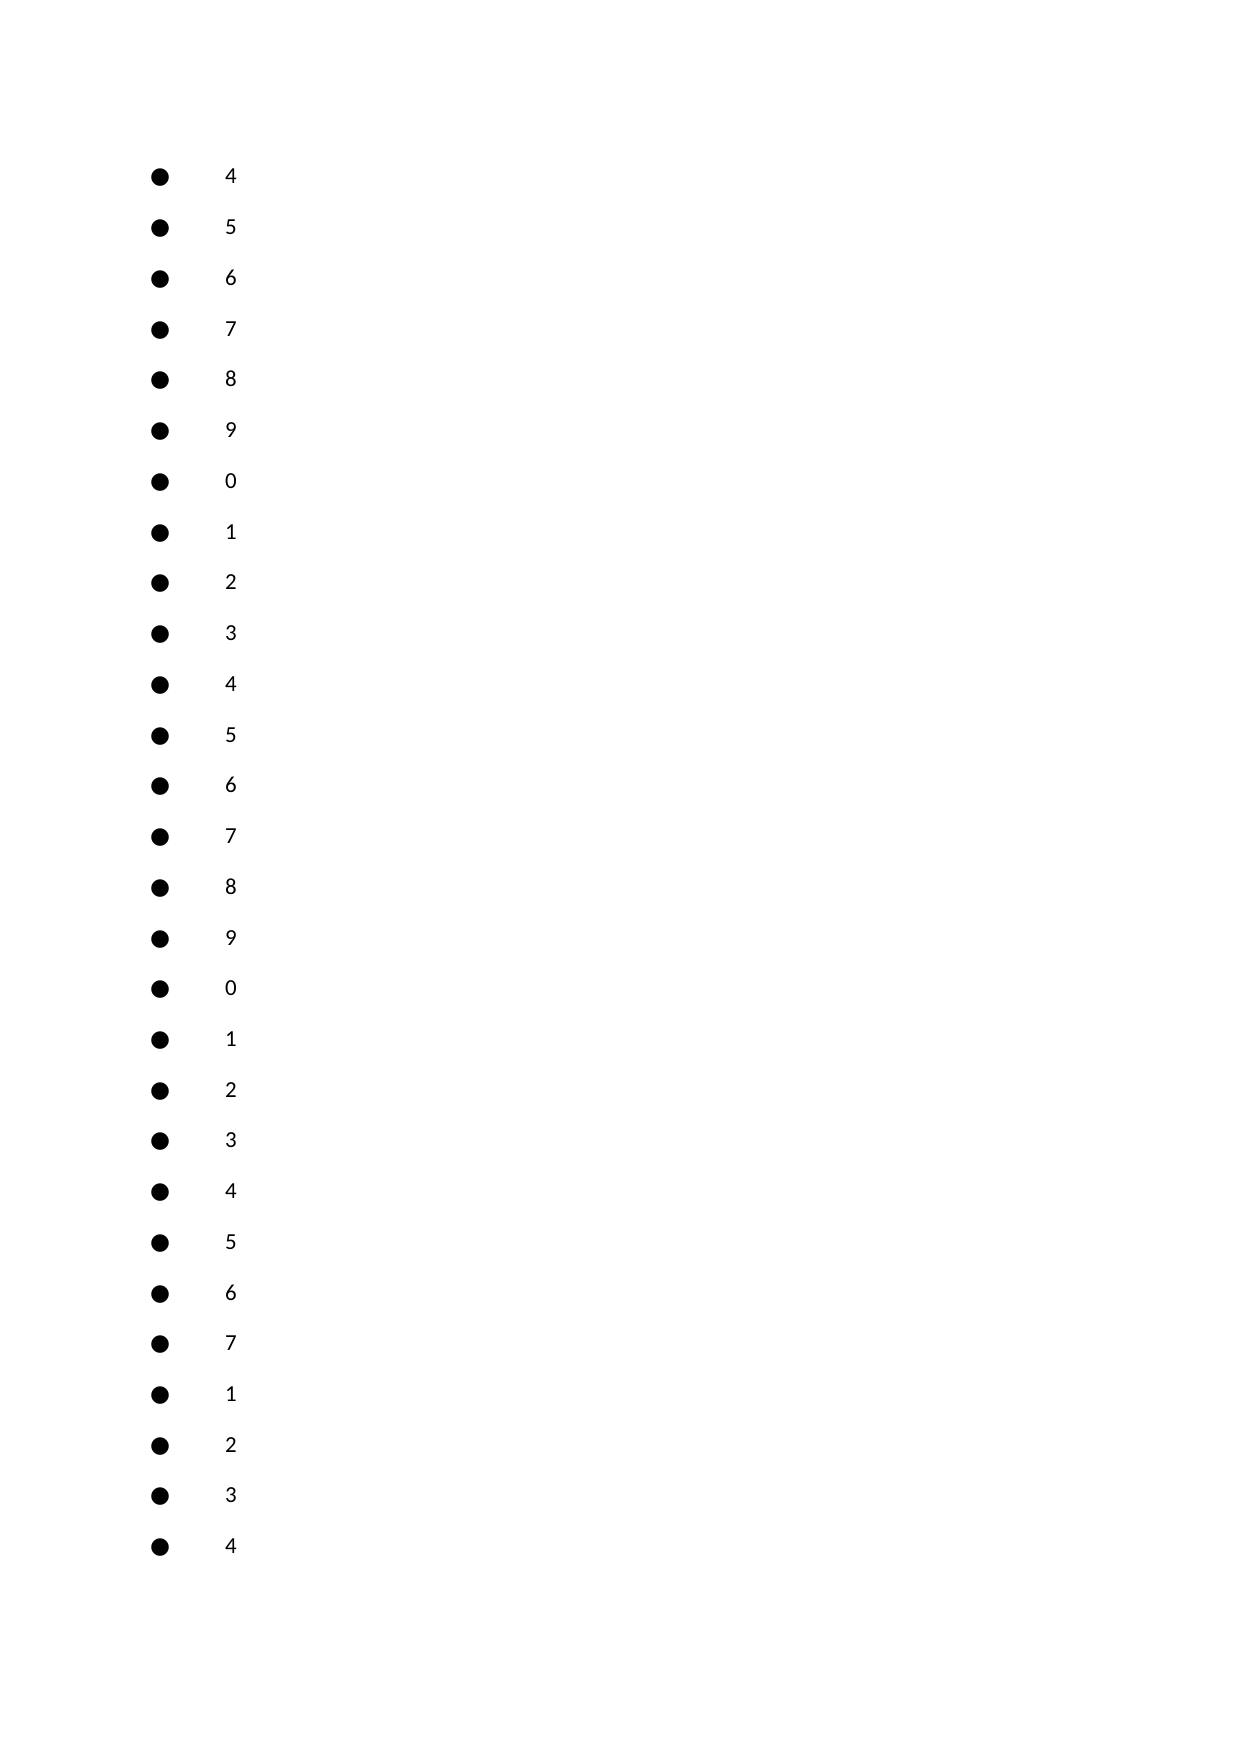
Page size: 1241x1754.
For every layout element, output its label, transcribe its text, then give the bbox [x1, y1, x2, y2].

list 8 [150, 353, 1090, 400]
list 1 [150, 505, 1090, 552]
list 8 [150, 860, 1090, 907]
list 0 [150, 454, 1090, 501]
list 7 [150, 302, 1090, 349]
list 6 [150, 759, 1090, 806]
list 3 [150, 607, 1090, 653]
list 4 [150, 1520, 1090, 1567]
list 4 [150, 1164, 1090, 1212]
list 5 [150, 201, 1090, 248]
list 2 [150, 556, 1090, 603]
list 1 [150, 1367, 1090, 1414]
list 5 [150, 1215, 1090, 1262]
list 1 [150, 1012, 1090, 1059]
list 4 [150, 657, 1090, 704]
list 6 [150, 1266, 1090, 1313]
list 3 [150, 1469, 1090, 1516]
list 7 [150, 809, 1090, 856]
list 9 [150, 404, 1090, 451]
list 2 [150, 1418, 1090, 1465]
list 2 [150, 1063, 1090, 1110]
list 0 [150, 962, 1090, 1009]
list 5 [150, 708, 1090, 755]
list 4 [150, 150, 1090, 197]
list 7 [150, 1317, 1090, 1364]
list 9 [150, 911, 1090, 958]
list 3 [150, 1114, 1090, 1161]
list 6 [150, 251, 1090, 298]
